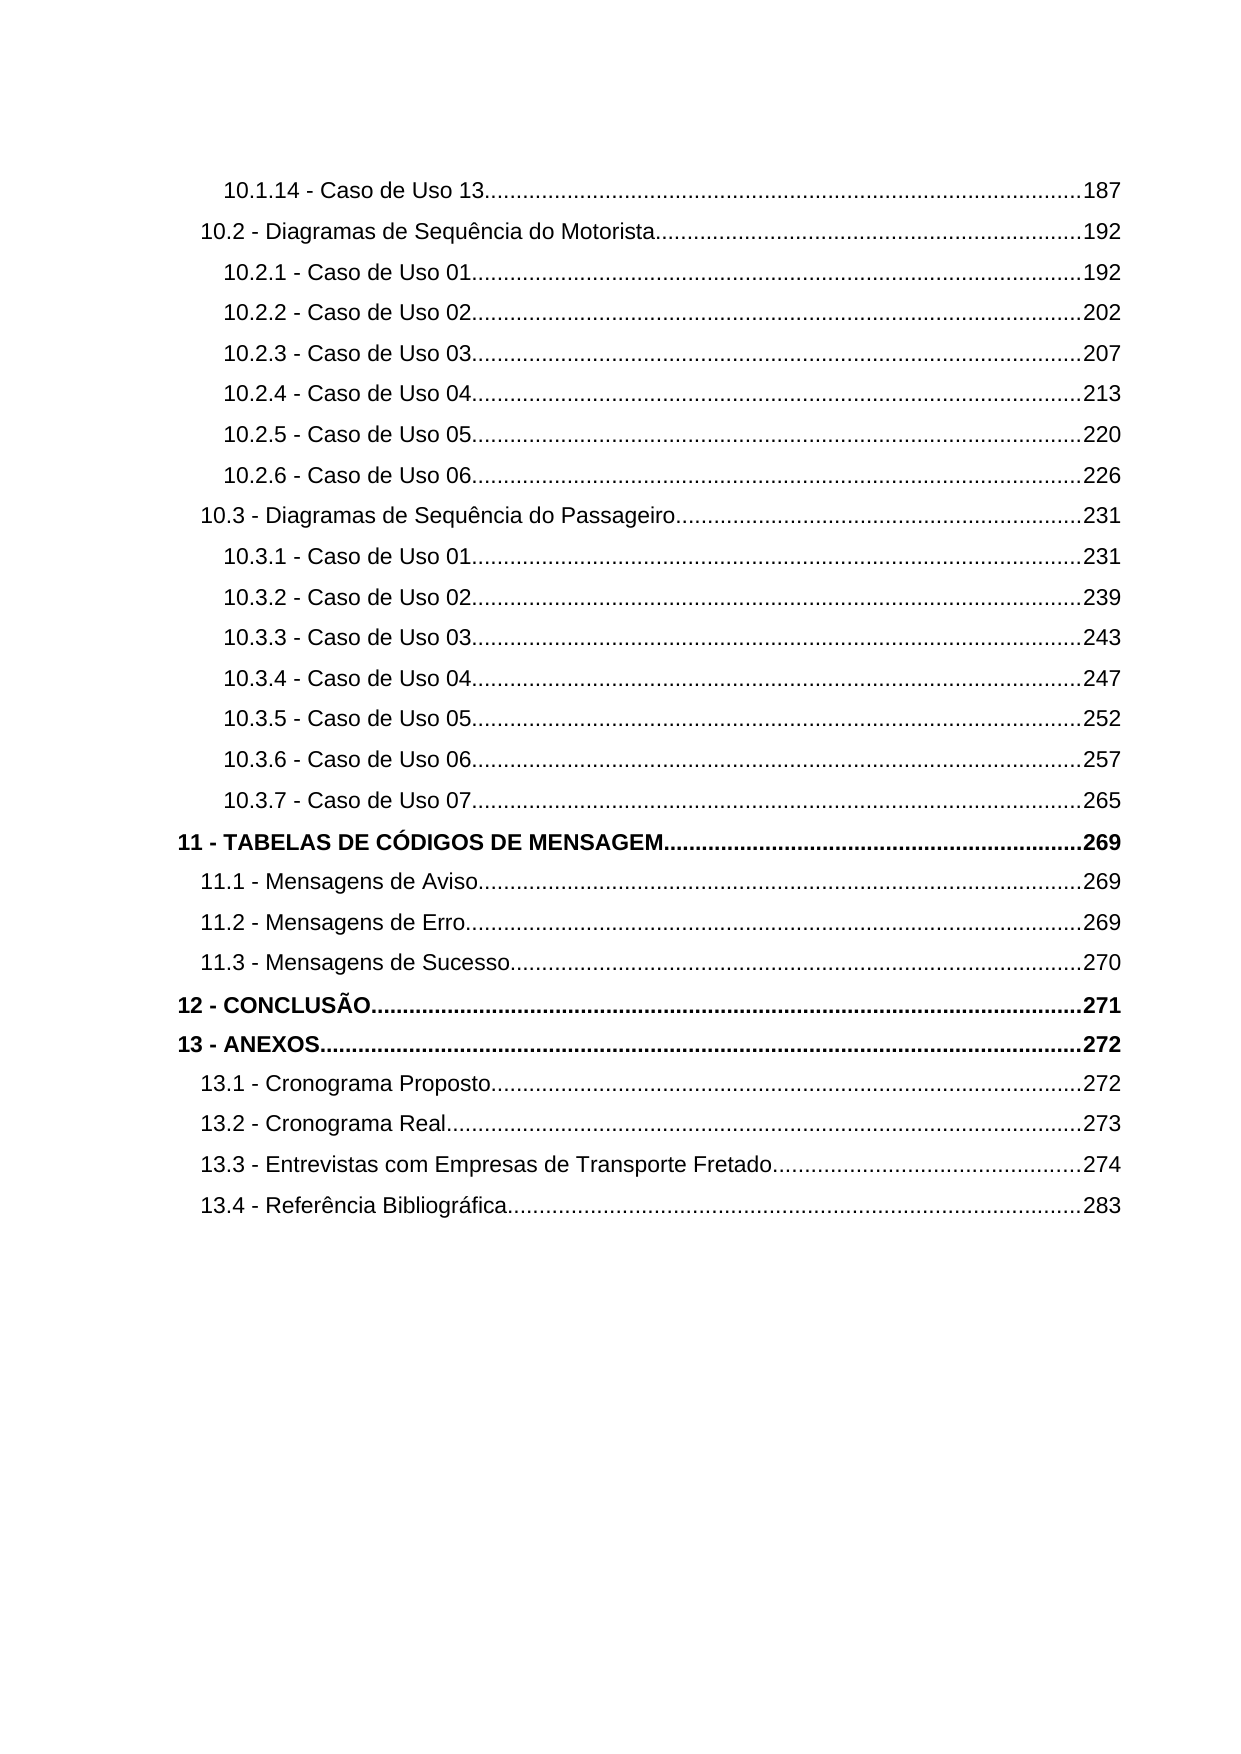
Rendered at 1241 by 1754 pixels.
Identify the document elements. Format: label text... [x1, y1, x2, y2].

text 10.2.4 - Caso de Uso 04 213 [223, 380, 1122, 407]
text 10.2.3 - Caso de Uso 03 207 [223, 340, 1122, 366]
text 12 - Conclusão 271 [371, 992, 1122, 1018]
text 10.3.5 - Caso de Uso 05 252 [223, 705, 1122, 732]
text 13.2 - Cronograma Real 273 [446, 1110, 1122, 1137]
text 13.3 - Entrevistas com Empresas de Transporte Fretado 274 [772, 1151, 1122, 1177]
text 10.3 - Diagramas de Sequência do Passageiro 231 [200, 502, 414, 528]
text 10.3 - Diagramas de Sequência do Passageiro 231 [522, 502, 1122, 528]
text 11 - Tabelas de Códigos de Mensagem 269 [177, 829, 1122, 856]
text 10.2 - Diagramas de Sequência do Motorista 192 [200, 218, 414, 244]
text 10.1.14 - Caso de Uso 13 187 [223, 177, 1122, 203]
text 10.2.2 - Caso de Uso 02 202 [223, 299, 1122, 325]
text 13.4 - Referência Bibliográfica 283 [507, 1192, 1122, 1218]
text 10.3.6 - Caso de Uso 06 257 [223, 746, 1122, 772]
text 10.3.4 - Caso de Uso 04 247 [223, 665, 1122, 691]
text 10.2 - Diagramas de Sequência do Motorista 192 [522, 218, 1122, 244]
text 11.1 - Mensagens de Aviso 269 [200, 868, 1122, 894]
text 10.3.1 - Caso de Uso 01 231 [223, 543, 1122, 569]
text 10.3.2 - Caso de Uso 02 239 [223, 583, 1122, 610]
text 10.3.7 - Caso de Uso 07 265 [223, 787, 1122, 813]
text 10.3.3 - Caso de Uso 03 243 [223, 624, 1122, 650]
text 11.3 - Mensagens de Sucesso 270 [200, 949, 1122, 976]
text 11.2 - Mensagens de Erro 269 [200, 909, 1122, 935]
text 13 - Anexos 272 [320, 1031, 1122, 1057]
text 13.1 - Cronograma Proposto 272 [491, 1070, 1122, 1096]
text 10.2.6 - Caso de Uso 06 226 [223, 462, 1122, 488]
text 10.2.5 - Caso de Uso 05 220 [223, 421, 1122, 447]
text 10.2.1 - Caso de Uso 01 192 [223, 258, 1122, 285]
